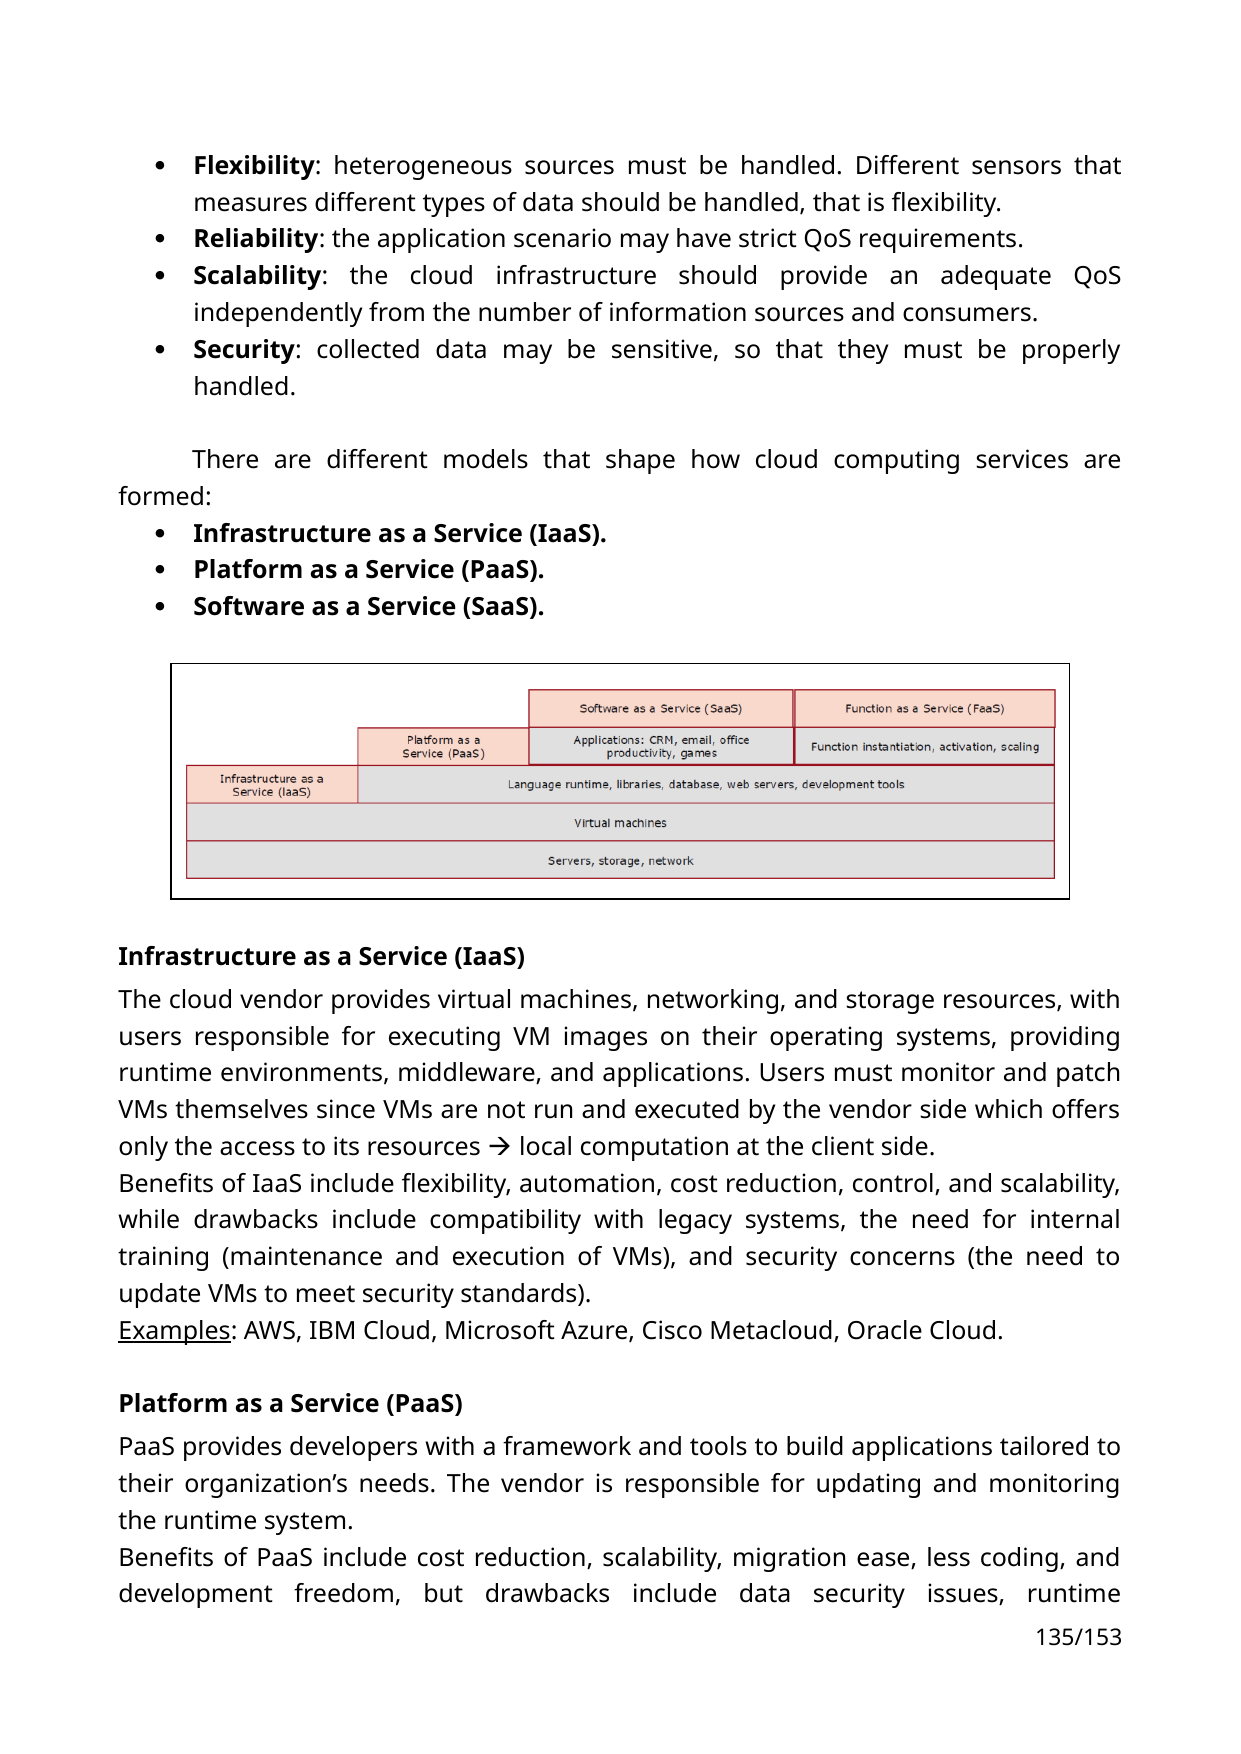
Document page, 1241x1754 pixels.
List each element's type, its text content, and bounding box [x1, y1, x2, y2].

list There are different models that shape how cloud computing services are formed: [118, 442, 1122, 513]
list Scalability: the cloud infrastructure should provide an adequate QoS independently from the number of information sources and consumers. [156, 258, 1122, 329]
list Security: collected data may be sensitive, so that they must be properly handled. [156, 331, 1122, 402]
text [118, 1539, 1122, 1610]
picture [172, 664, 1069, 898]
text Infrastructure as a Service (IaaS) [118, 938, 1122, 973]
list Infrastructure as a Service (IaaS). [156, 515, 1122, 549]
list Flexibility: heterogeneous sources must be handled. Different sensors that measures different types of data should be handled, that is flexibility. [156, 148, 1122, 218]
list Software as a Service (SaaS). [156, 589, 1122, 623]
text The cloud vendor provides virtual machines, networking, and storage resources, with users responsible for executing VM images on their operating systems, providing runtime environments, middleware, and applications. Users must monitor and patch VMs themselves since VMs are not run and executed by the vendor side which offers only the access to its resources local computation at the client side. [118, 982, 1122, 1163]
text Examples: AWS, IBM Cloud, Microsoft Azure, Cisco Metacloud, Oracle Cloud. [118, 1312, 1122, 1347]
list Platform as a Service (PaaS). [156, 552, 1122, 586]
text PaaS provides developers with a framework and tools to build applications tailored to their organization’s needs. The vendor is responsible for updating and monitoring the runtime system. [118, 1429, 1122, 1537]
text Benefits of IaaS include flexibility, automation, cost reduction, control, and scalability, while drawbacks include compatibility with legacy systems, the need for internal training (maintenance and execution of VMs), and security concerns (the need to update VMs to meet security standards). [118, 1165, 1122, 1310]
list Reliability: the application scenario may have strict QoS requirements. [156, 221, 1122, 255]
text Platform as a Service (PaaS) [118, 1386, 1122, 1420]
